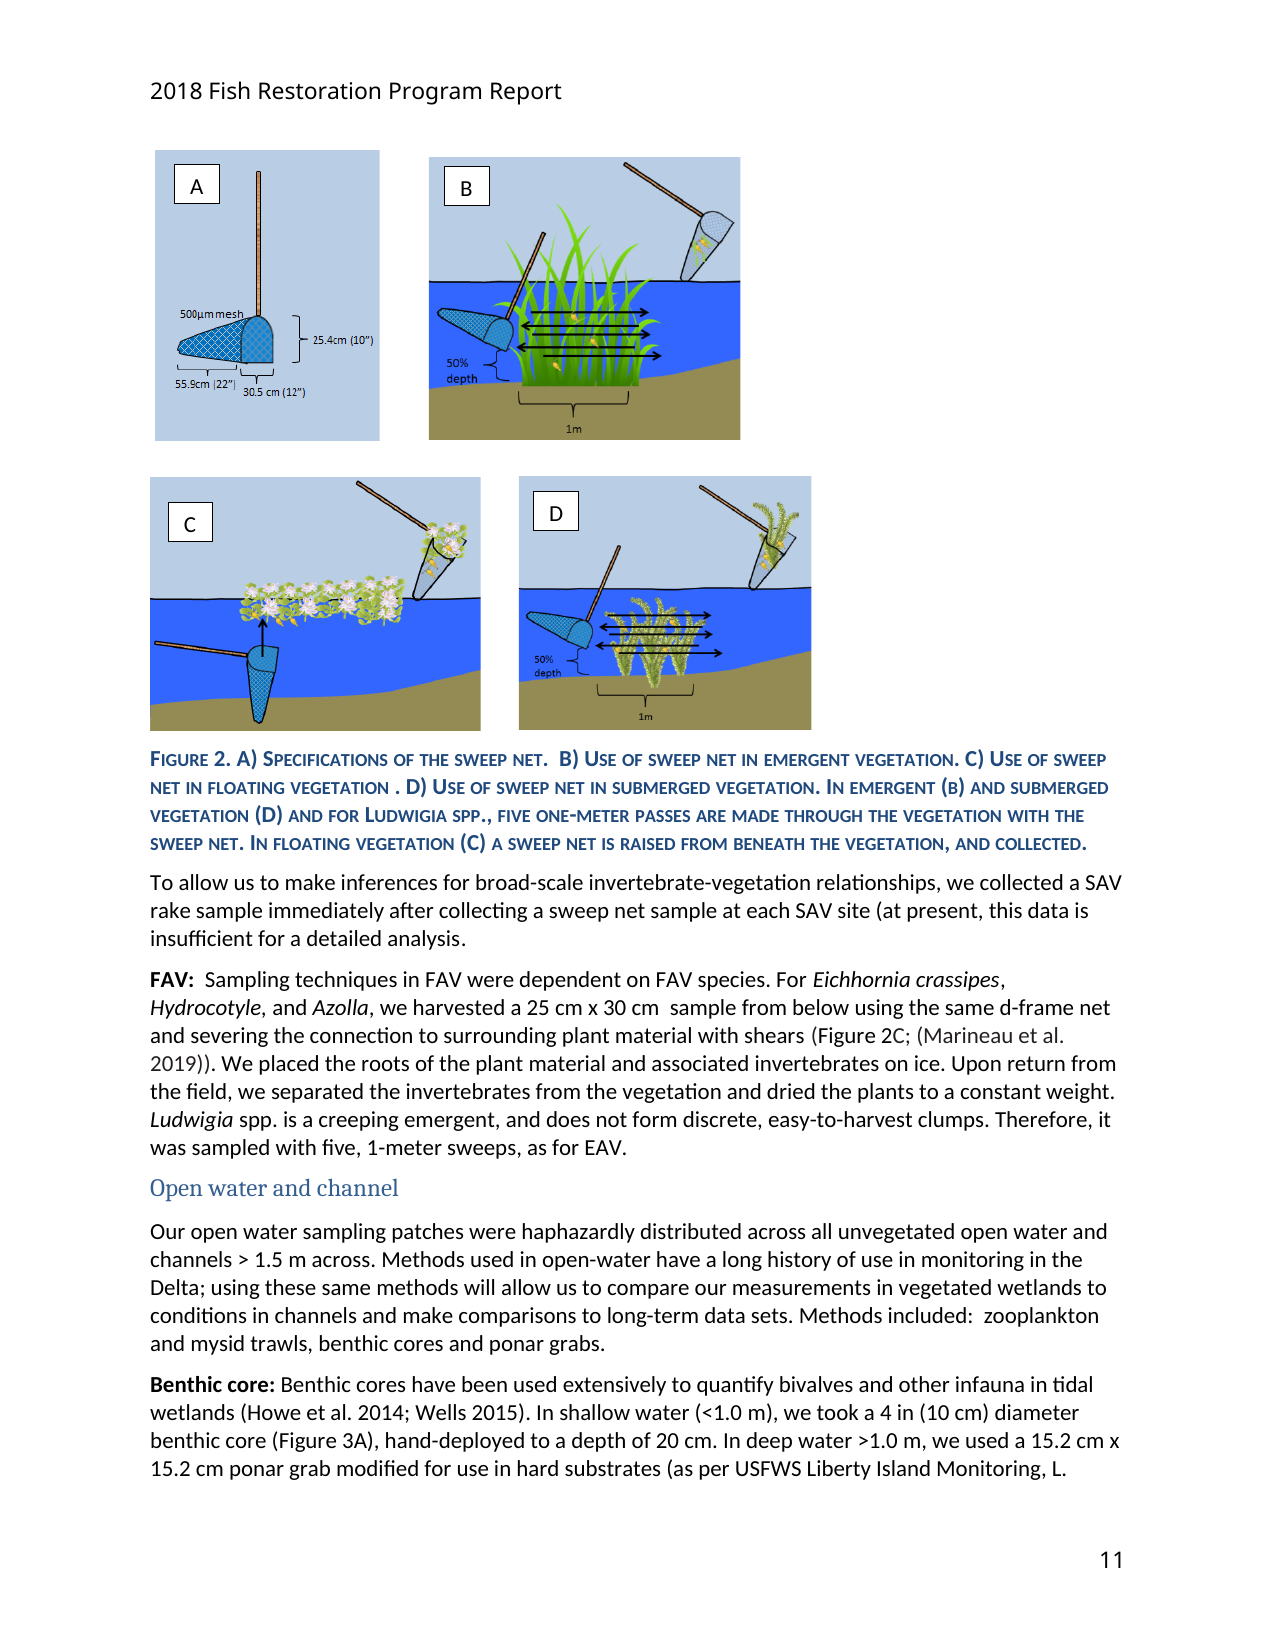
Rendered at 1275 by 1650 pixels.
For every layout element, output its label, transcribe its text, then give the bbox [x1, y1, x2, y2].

text FAV: Sampling techniques in FAV were dependent on FAV species. For Eichhornia crassipes, Hydrocotyle, and Azolla, we harvested a 25 cm x 30 cm sample from below using the same d-frame net and severing the connection to surrounding plant material with shears (Figure 2C; (Marineau et al. 2019)). We placed the roots of the plant material and associated invertebrates on ice. Upon return from the field, we separated the invertebrates from the vegetation and dried the plants to a constant weight. Ludwigia spp. is a creeping emergent, and does not form discrete, easy-to-harvest clumps. Therefore, it was sampled with five, 1-meter sweeps, as for EAV. [150, 965, 1125, 1161]
picture [155, 150, 380, 441]
picture [150, 477, 481, 731]
picture [428, 157, 741, 440]
picture [518, 476, 812, 730]
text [150, 1370, 1125, 1482]
text Our open water sampling patches were haphazardly distributed across all unvegetated open water and channels > 1.5 m across. Methods used in open-water have a long history of use in monitoring in the Delta; using these same methods will allow us to compare our measurements in vegetated wetlands to conditions in channels and make comparisons to long-term data sets. Methods included: zooplankton and mysid trawls, benthic cores and ponar grabs. [150, 1217, 1125, 1357]
text Figure 2. A) Specifications of the sweep net. B) Use of sweep net in emergent vegetation. C) Use of sweep net in floating vegetation . D) Use of sweep net in submerged vegetation. In emergent (b) and submerged vegetation (D) and for Ludwigia spp., five one-meter passes are made through the vegetation with the sweep net. In floating vegetation (C) a sweep net is raised from beneath the vegetation, and collected. [150, 744, 1125, 856]
text To allow us to make inferences for broad-scale invertebrate-vegetation relationships, we collected a SAV rake sample immediately after collecting a sweep net sample at each SAV site (at present, this data is insufficient for a detailed analysis. [150, 868, 1125, 952]
subtitle Open water and channel [150, 1174, 1125, 1202]
